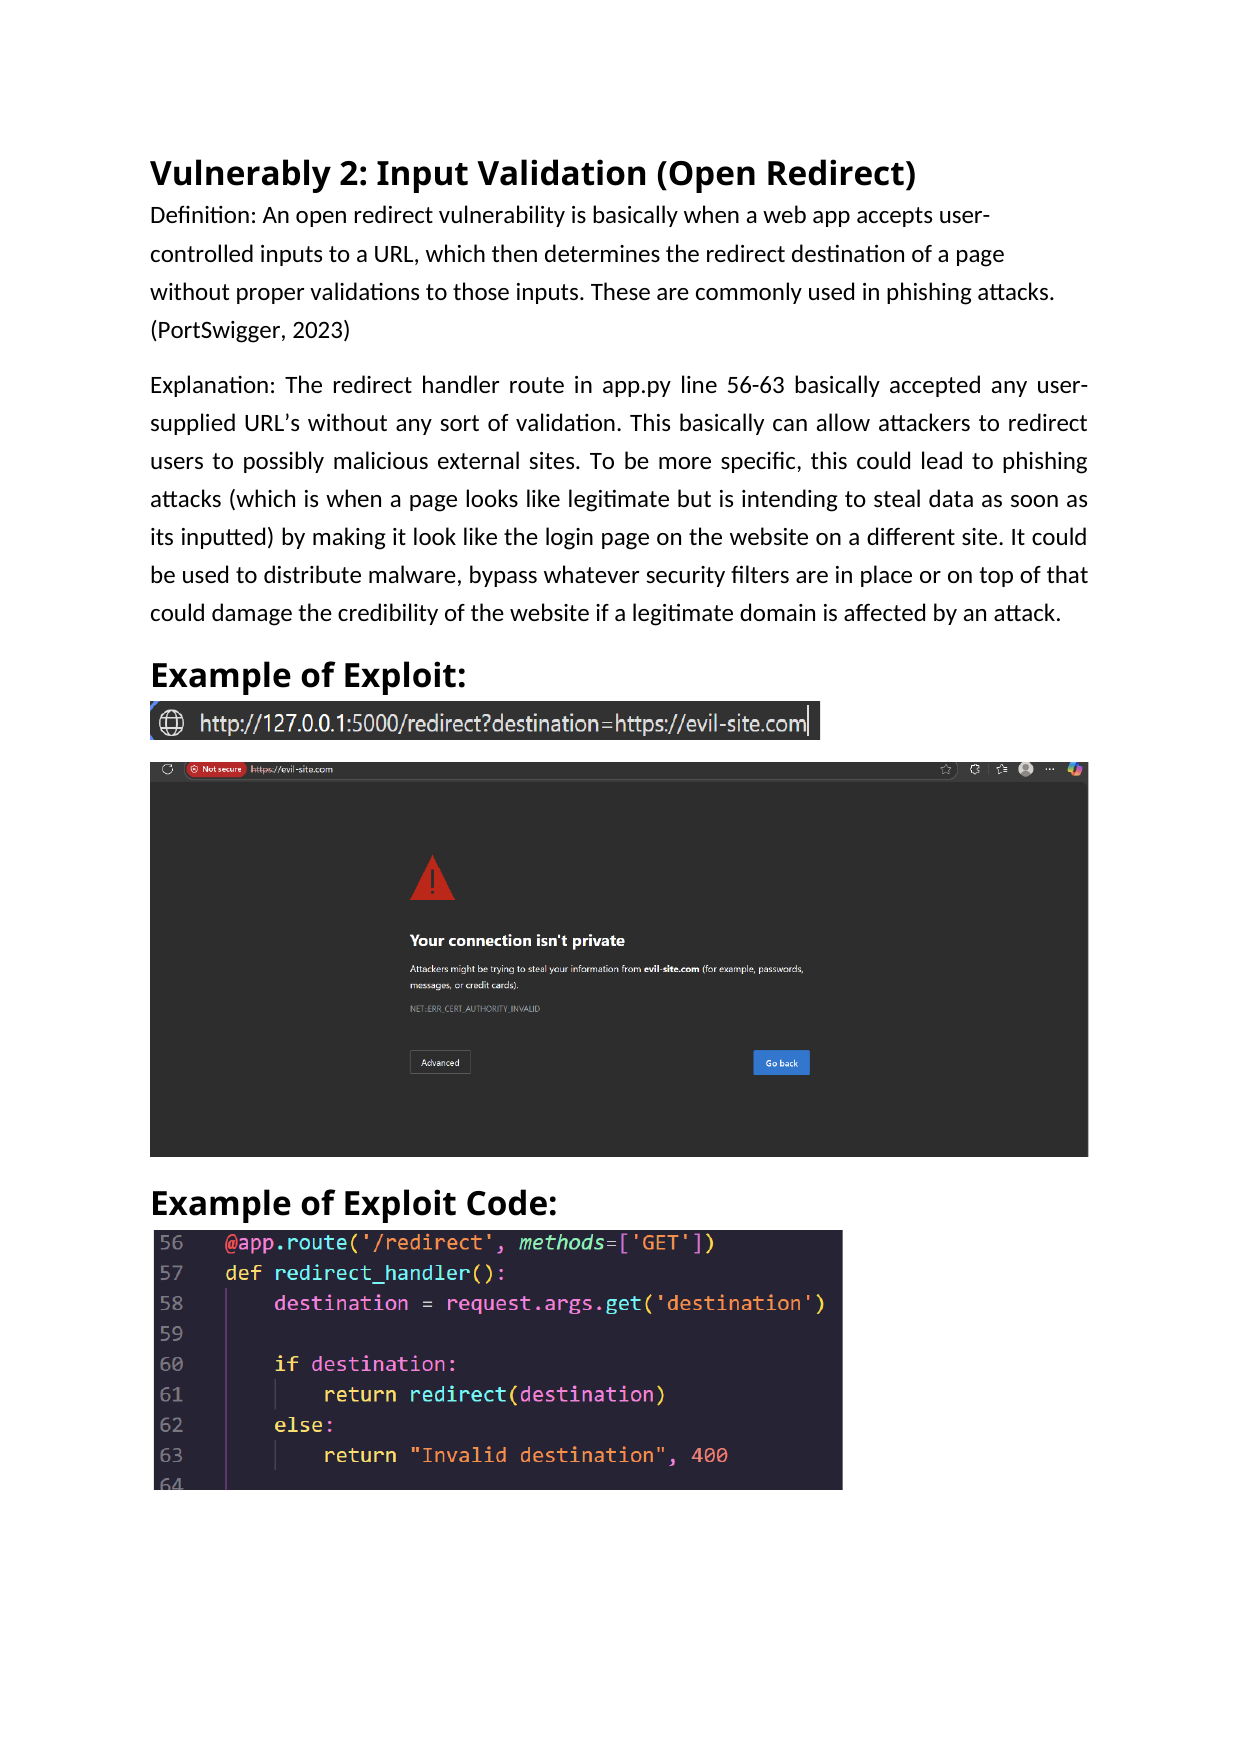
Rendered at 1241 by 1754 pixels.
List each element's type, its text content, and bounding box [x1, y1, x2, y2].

picture [153, 1230, 843, 1490]
picture [150, 701, 821, 740]
text Explanation: The redirect handler route in app.py line 56-63 basically accepted any user-supplied URL’s without any sort of validation. This basically can allow attackers to redirect users to possibly malicious external sites. To be more specific, this could lead to phishing attacks (which is when a page looks like legitimate but is intending to steal data as soon as its inputted) by making it look like the login page on the website on a different site. It could be used to distribute malware, bypass whatever security filters are in place or on top of that could damage the credibility of the website if a legitimate domain is affected by an attack. [150, 369, 1090, 628]
text Definition: An open redirect vulnerability is basically when a web app accepts user-controlled inputs to a URL, which then determines the redirect destination of a page without proper validations to those inputs. These are commonly used in phishing attacks. (PortSwigger, 2023) [150, 199, 1090, 344]
subtitle Vulnerably 2: Input Validation (Open Redirect) [150, 150, 1090, 195]
picture [150, 762, 1089, 1157]
subtitle Example of Exploit: [150, 652, 1090, 698]
subtitle Example of Exploit Code: [150, 1180, 1090, 1225]
